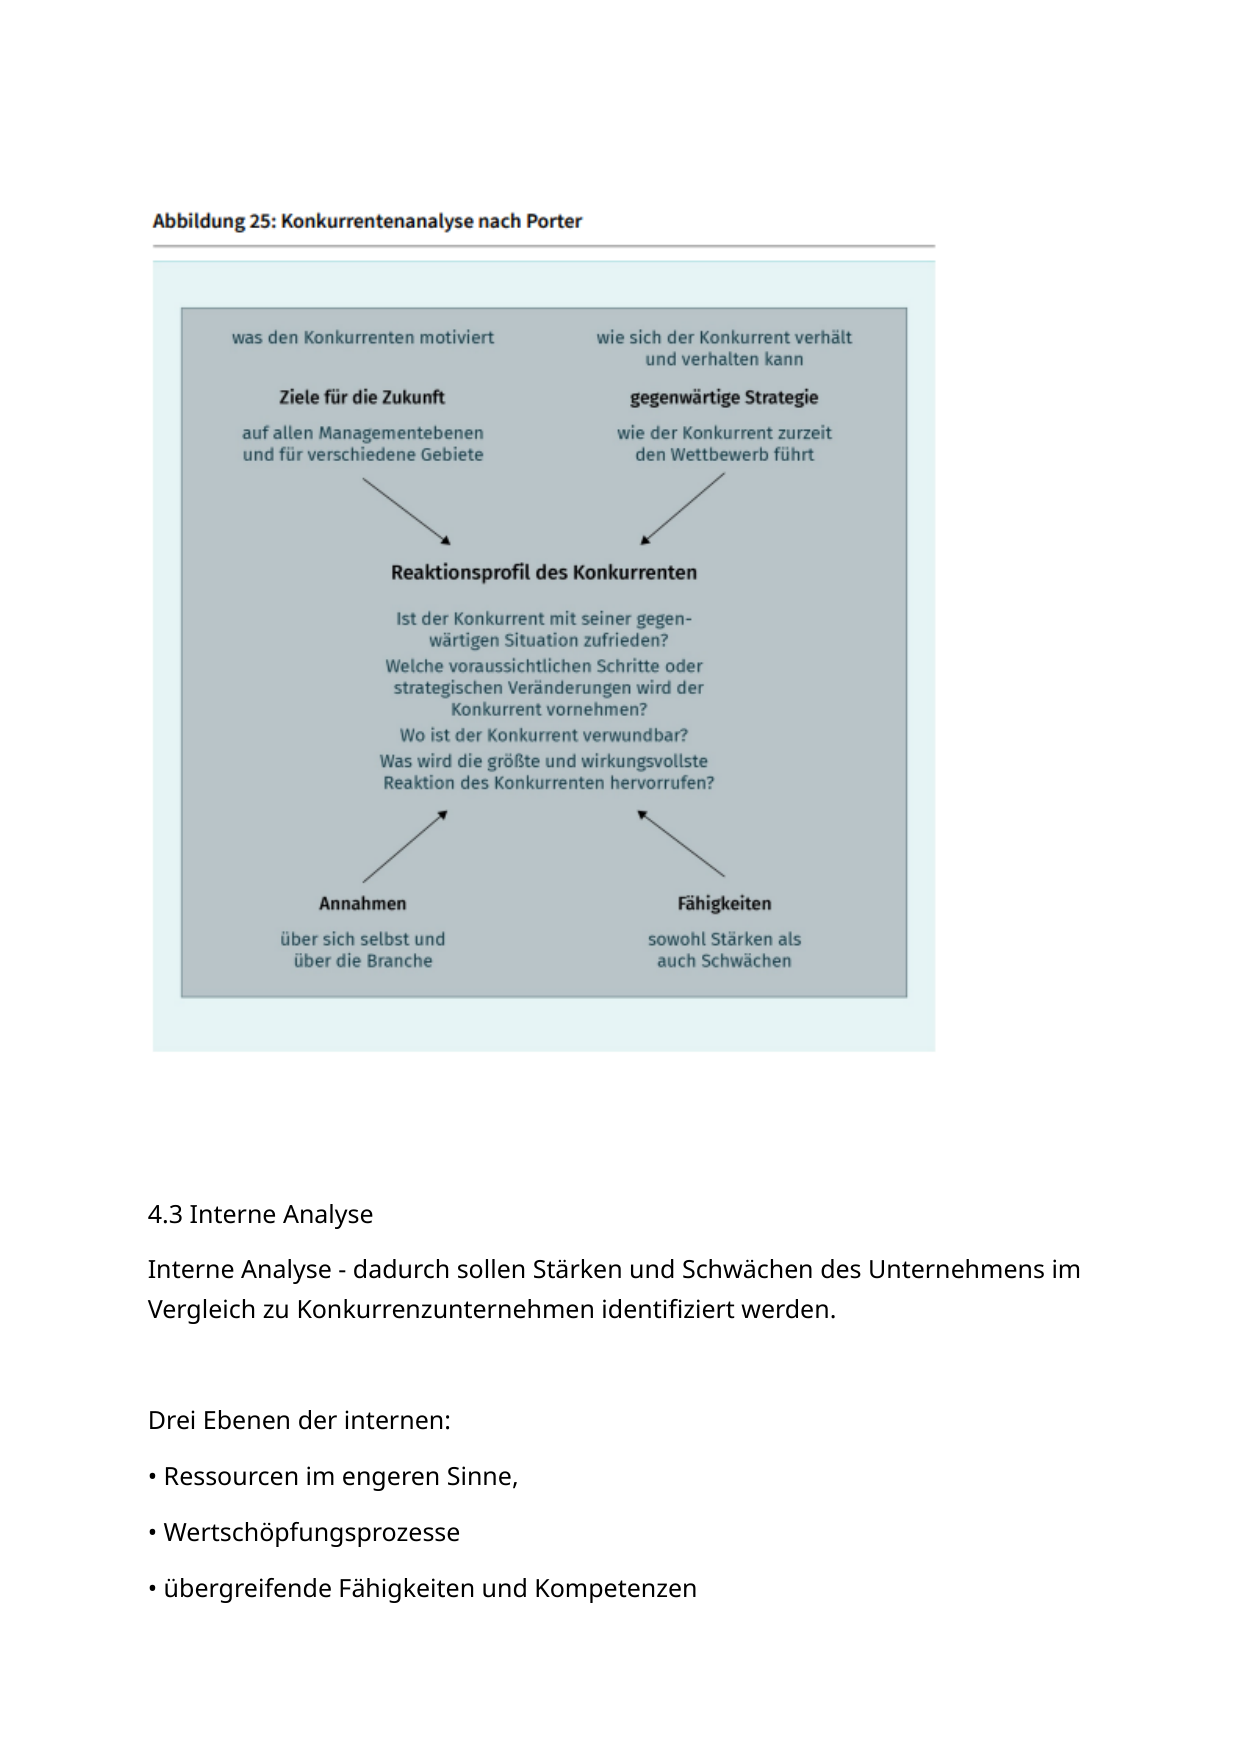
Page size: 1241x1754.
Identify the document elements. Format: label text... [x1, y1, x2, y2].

picture [147, 203, 942, 1063]
text • Wertschöpfungsprozesse [148, 1515, 1093, 1549]
text • Ressourcen im engeren Sinne, [148, 1459, 1093, 1493]
text Drei Ebenen der internen: [148, 1403, 1093, 1437]
text 4.3 Interne Analyse [148, 1196, 1093, 1230]
text • übergreifende Fähigkeiten und Kompetenzen [148, 1571, 1093, 1604]
text Interne Analyse - dadurch sollen Stärken und Schwächen des Unternehmens im Vergleich zu Konkurrenzunternehmen identifiziert werden. [148, 1252, 1093, 1325]
